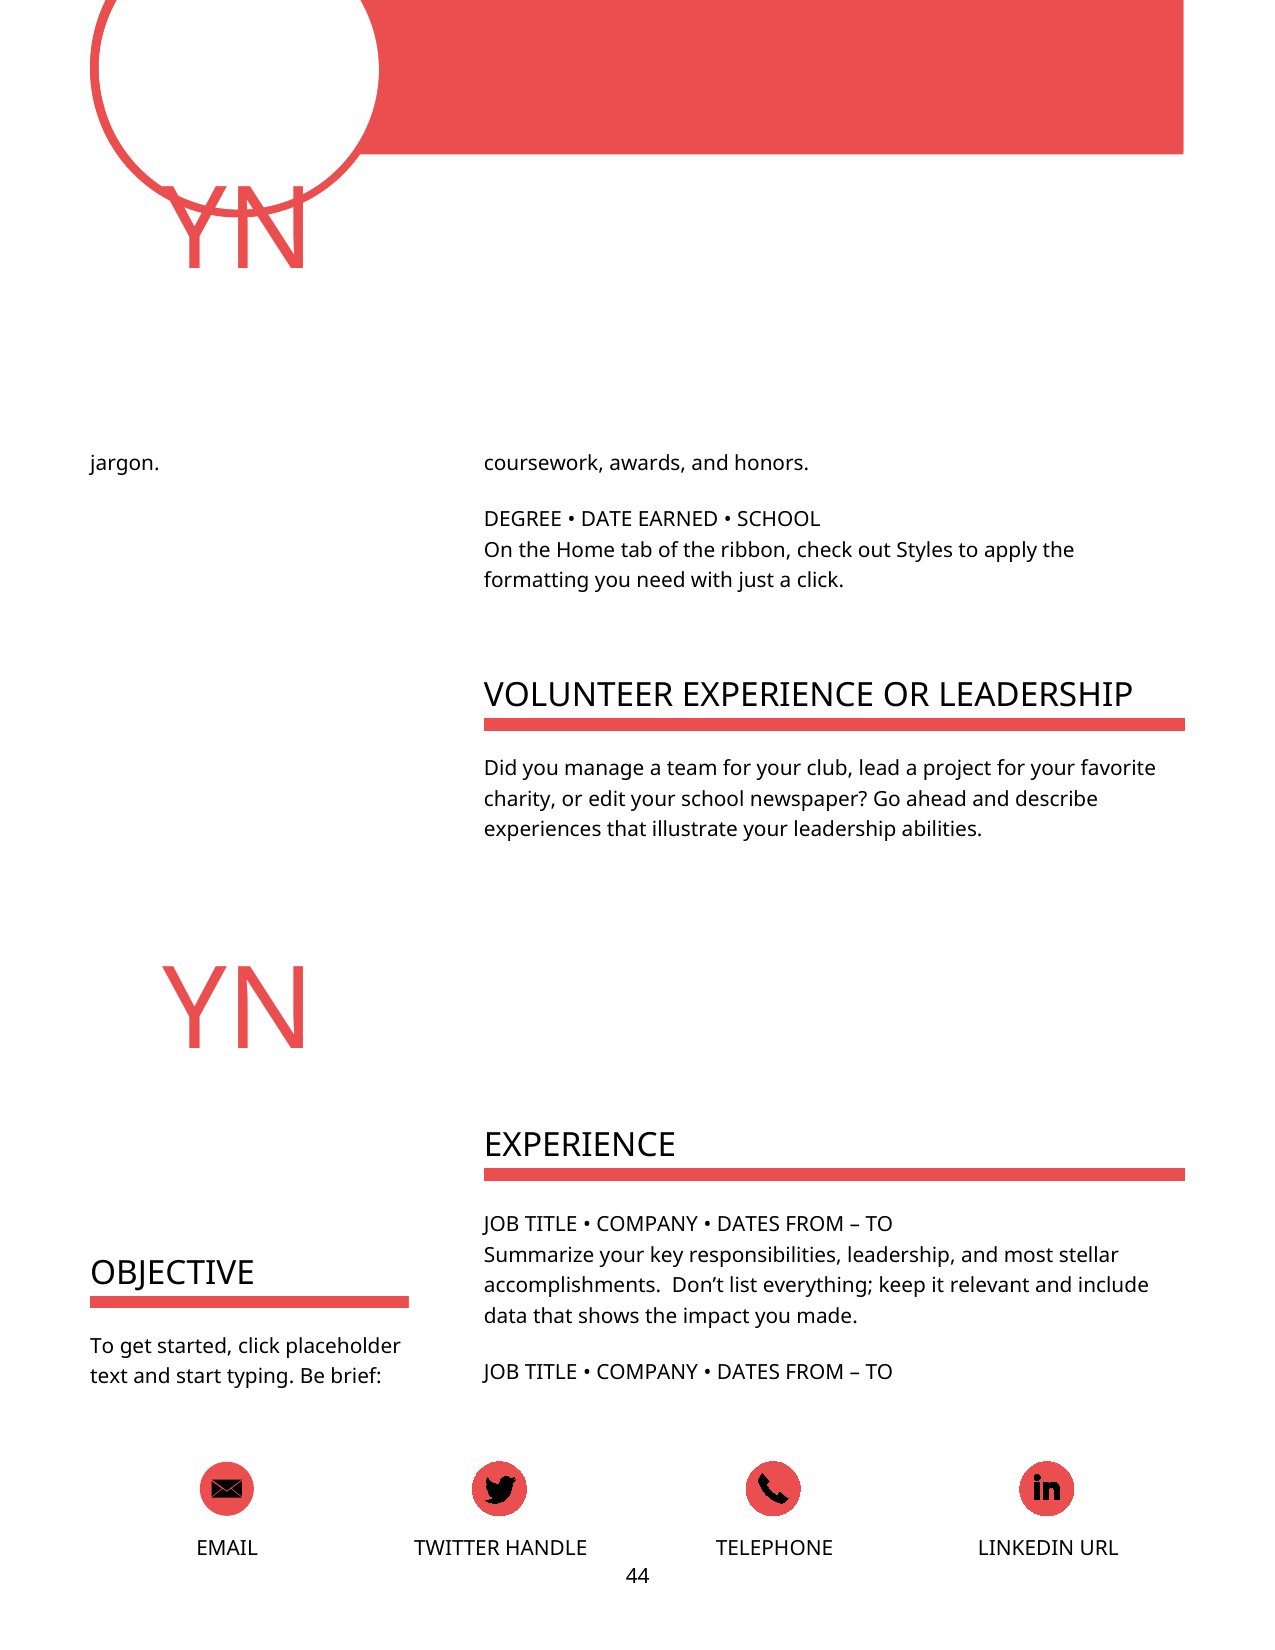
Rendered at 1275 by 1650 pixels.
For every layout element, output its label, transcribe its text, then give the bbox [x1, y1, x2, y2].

table_header • • • • • • • • [484, 731, 1185, 845]
table_header • • • • • • • • [484, 396, 1185, 718]
table_header [90, 396, 484, 845]
table_header • • • • • • • • [484, 1181, 1185, 1390]
table_header • • • • • • • • [484, 873, 1185, 1168]
table_header [90, 873, 484, 1390]
